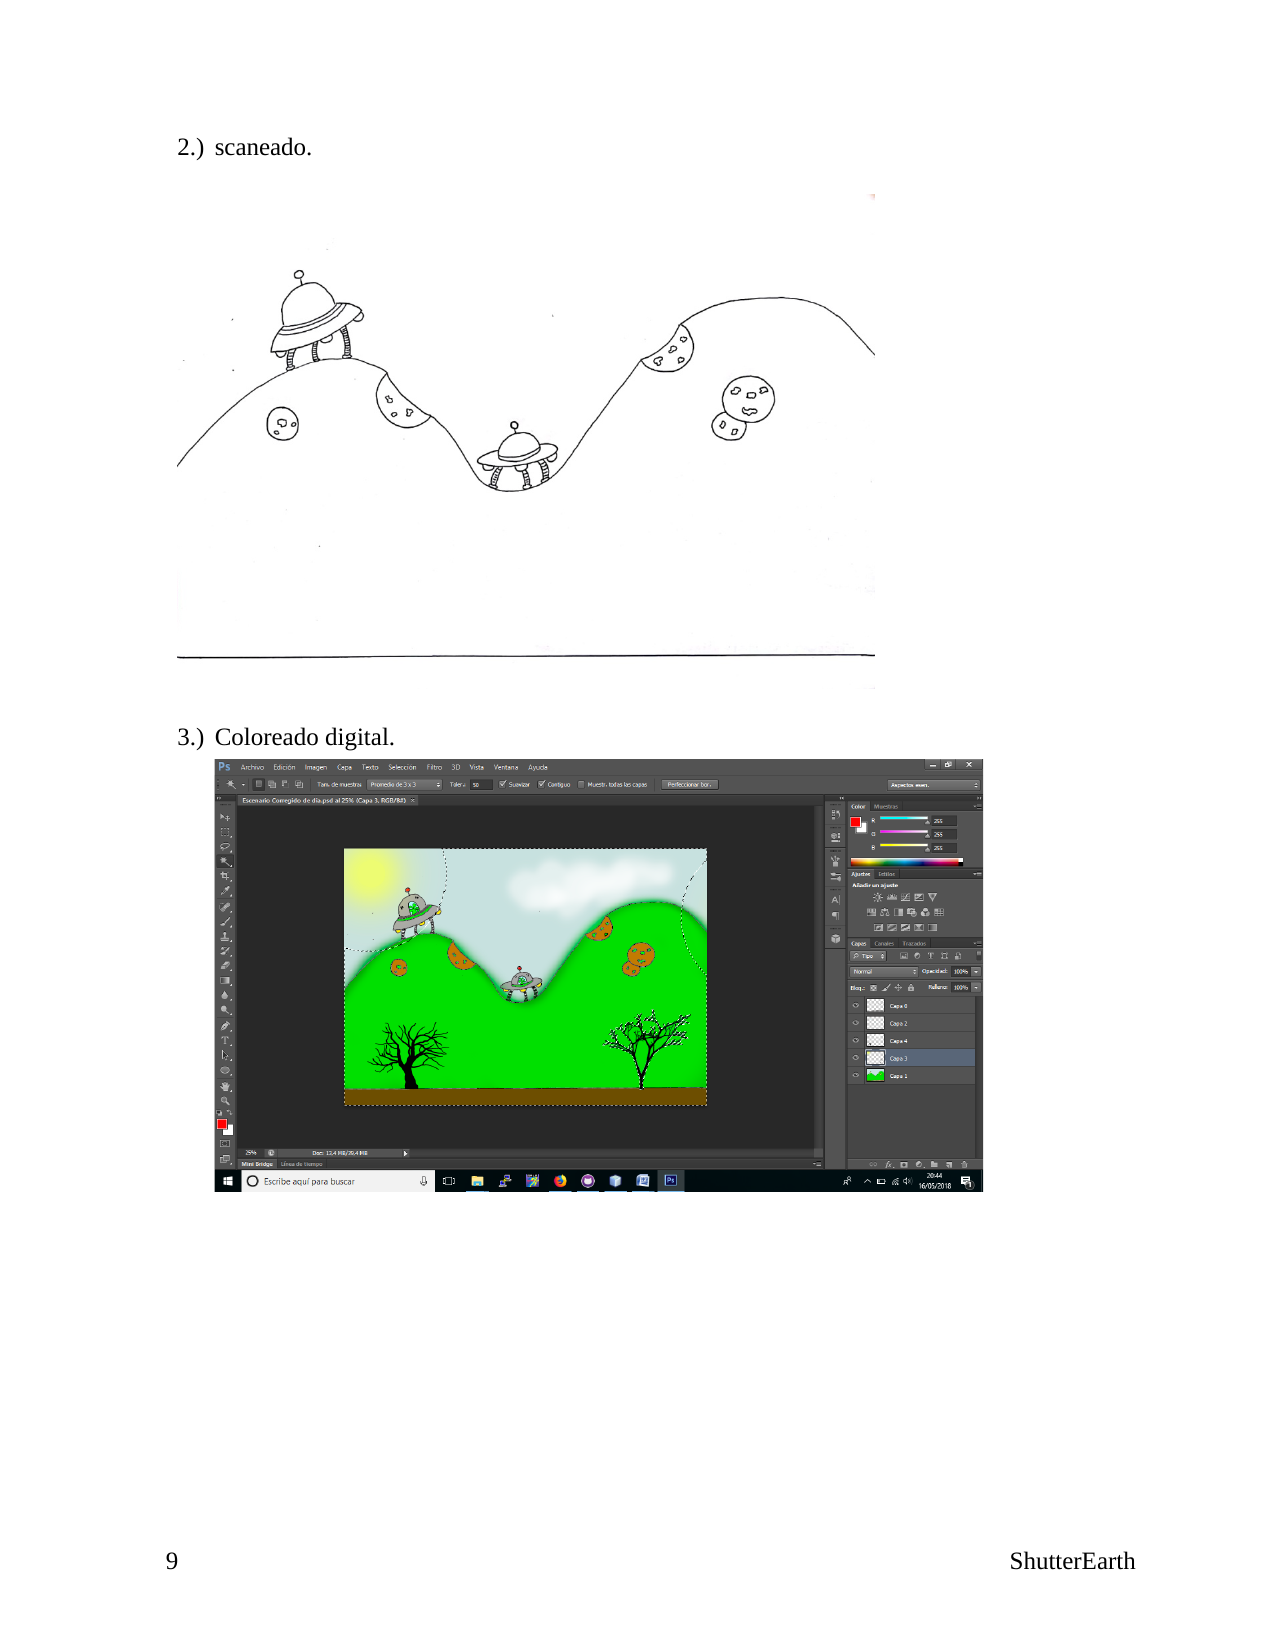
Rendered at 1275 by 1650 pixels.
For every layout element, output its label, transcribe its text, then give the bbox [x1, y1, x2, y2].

picture [214, 759, 984, 1192]
list scaneado. [177, 132, 1136, 161]
picture [177, 194, 875, 689]
list Coloreado digital. [177, 722, 1136, 751]
